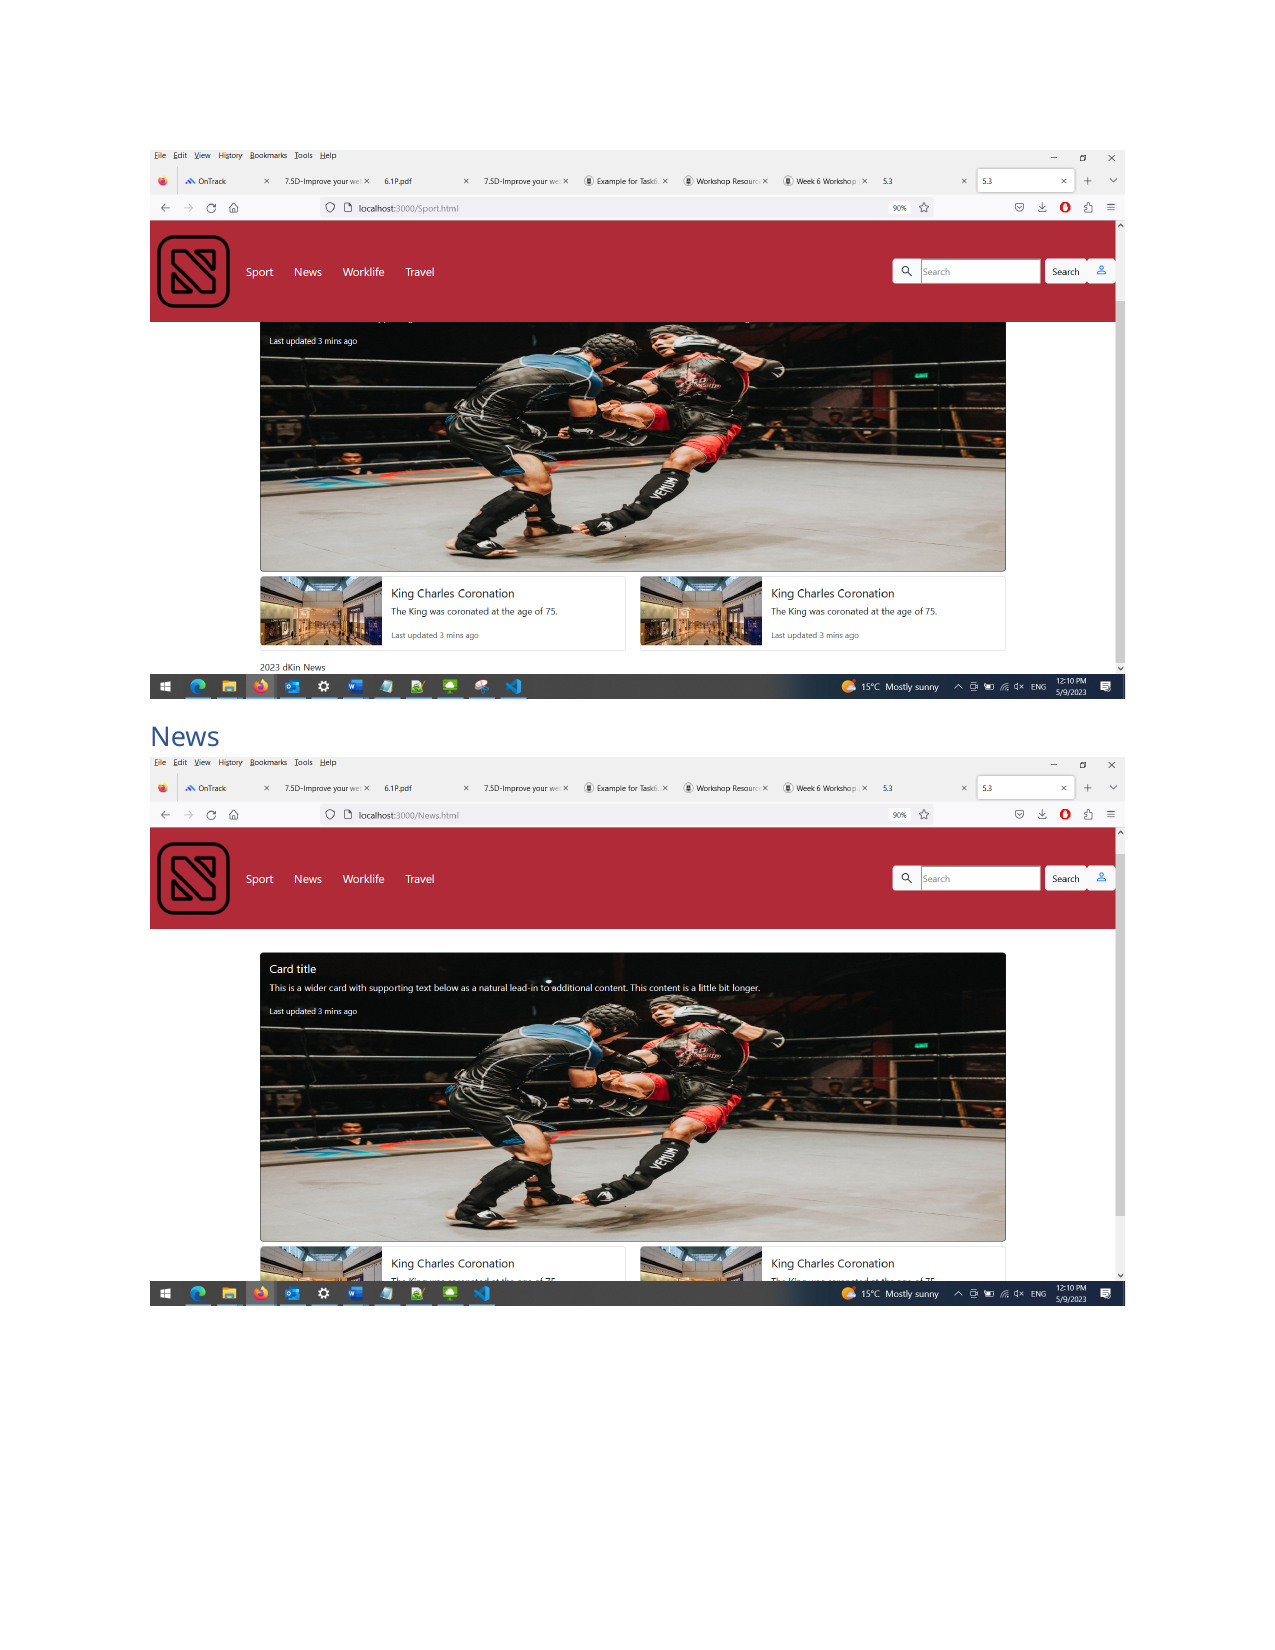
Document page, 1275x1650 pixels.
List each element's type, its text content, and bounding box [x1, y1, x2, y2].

picture [150, 757, 1125, 1306]
subtitle News [150, 717, 1125, 754]
picture [150, 150, 1125, 699]
